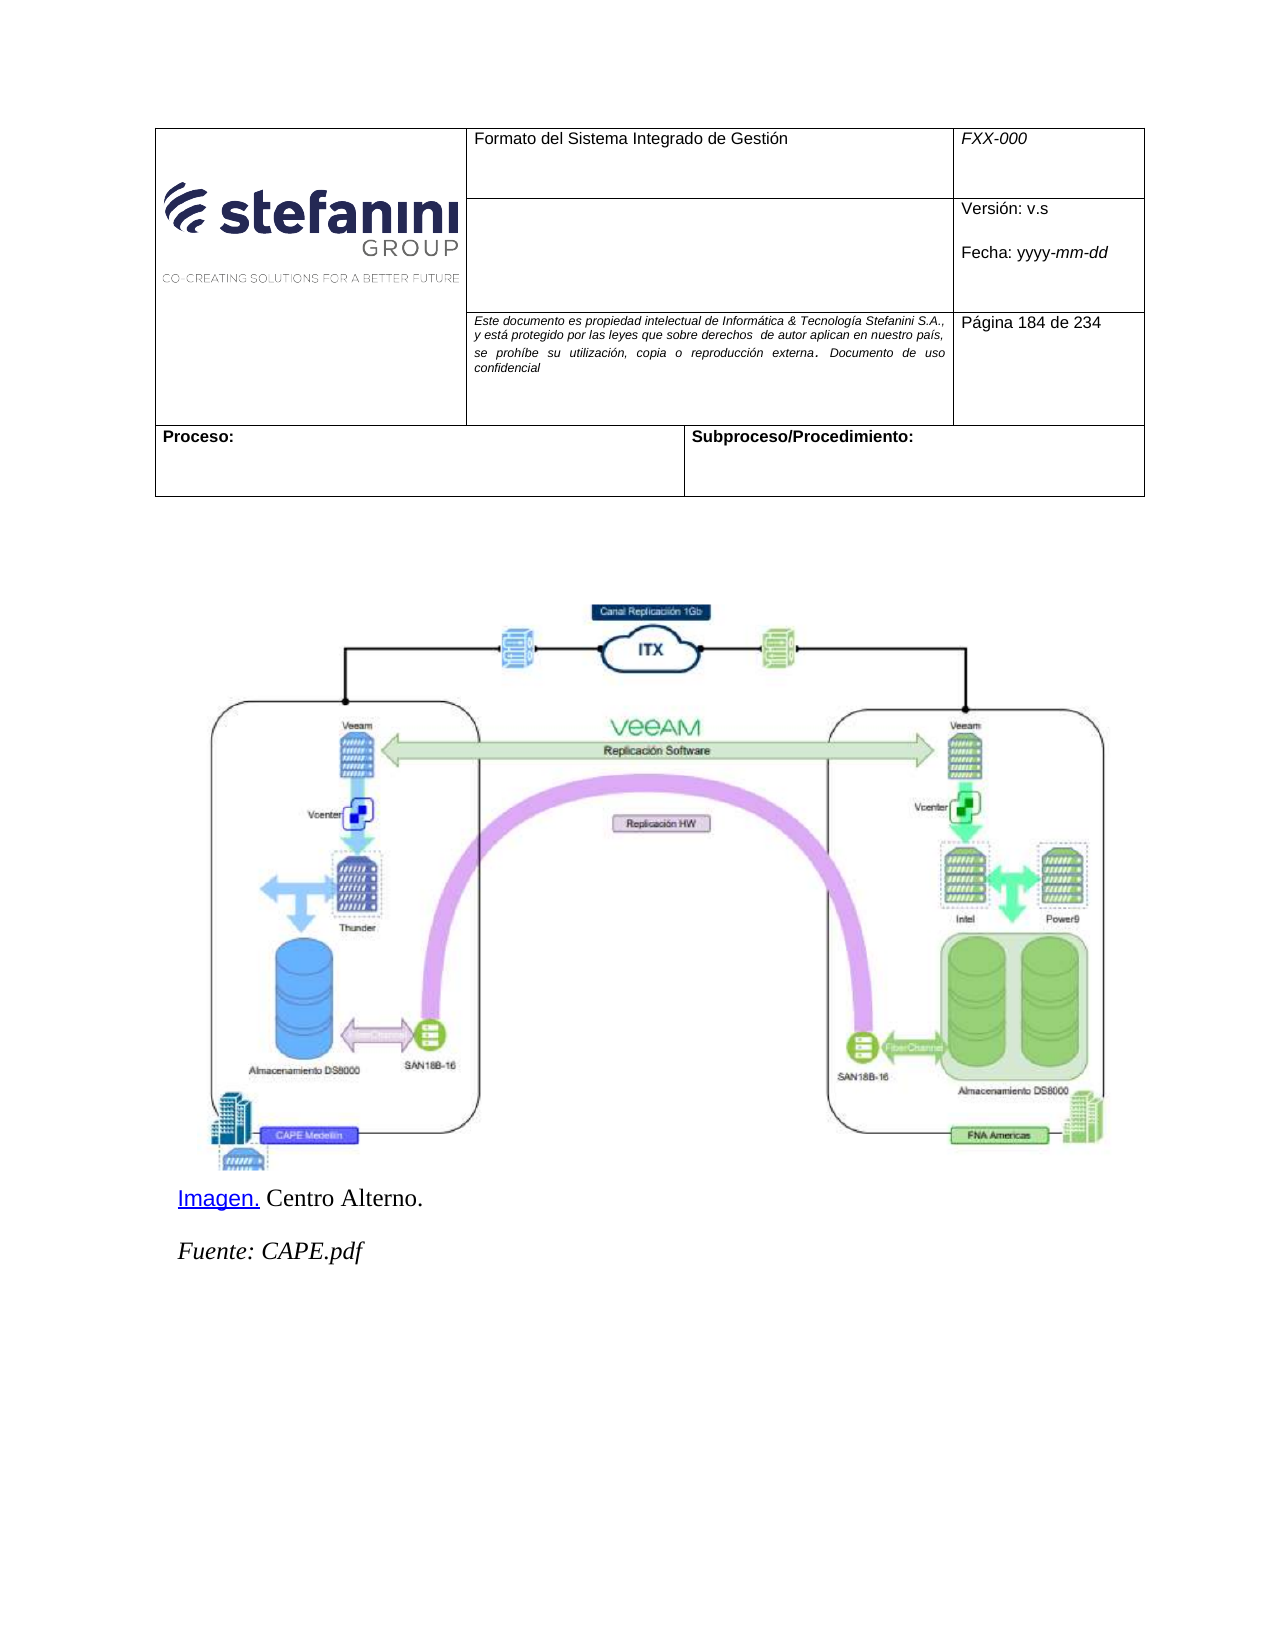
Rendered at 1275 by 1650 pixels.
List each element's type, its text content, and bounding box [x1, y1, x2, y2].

picture [196, 599, 1115, 1171]
picture [162, 182, 460, 286]
text Imagen. Centro Alterno. [177, 1183, 1098, 1211]
text Fuente: CAPE.pdf [177, 1236, 1098, 1265]
